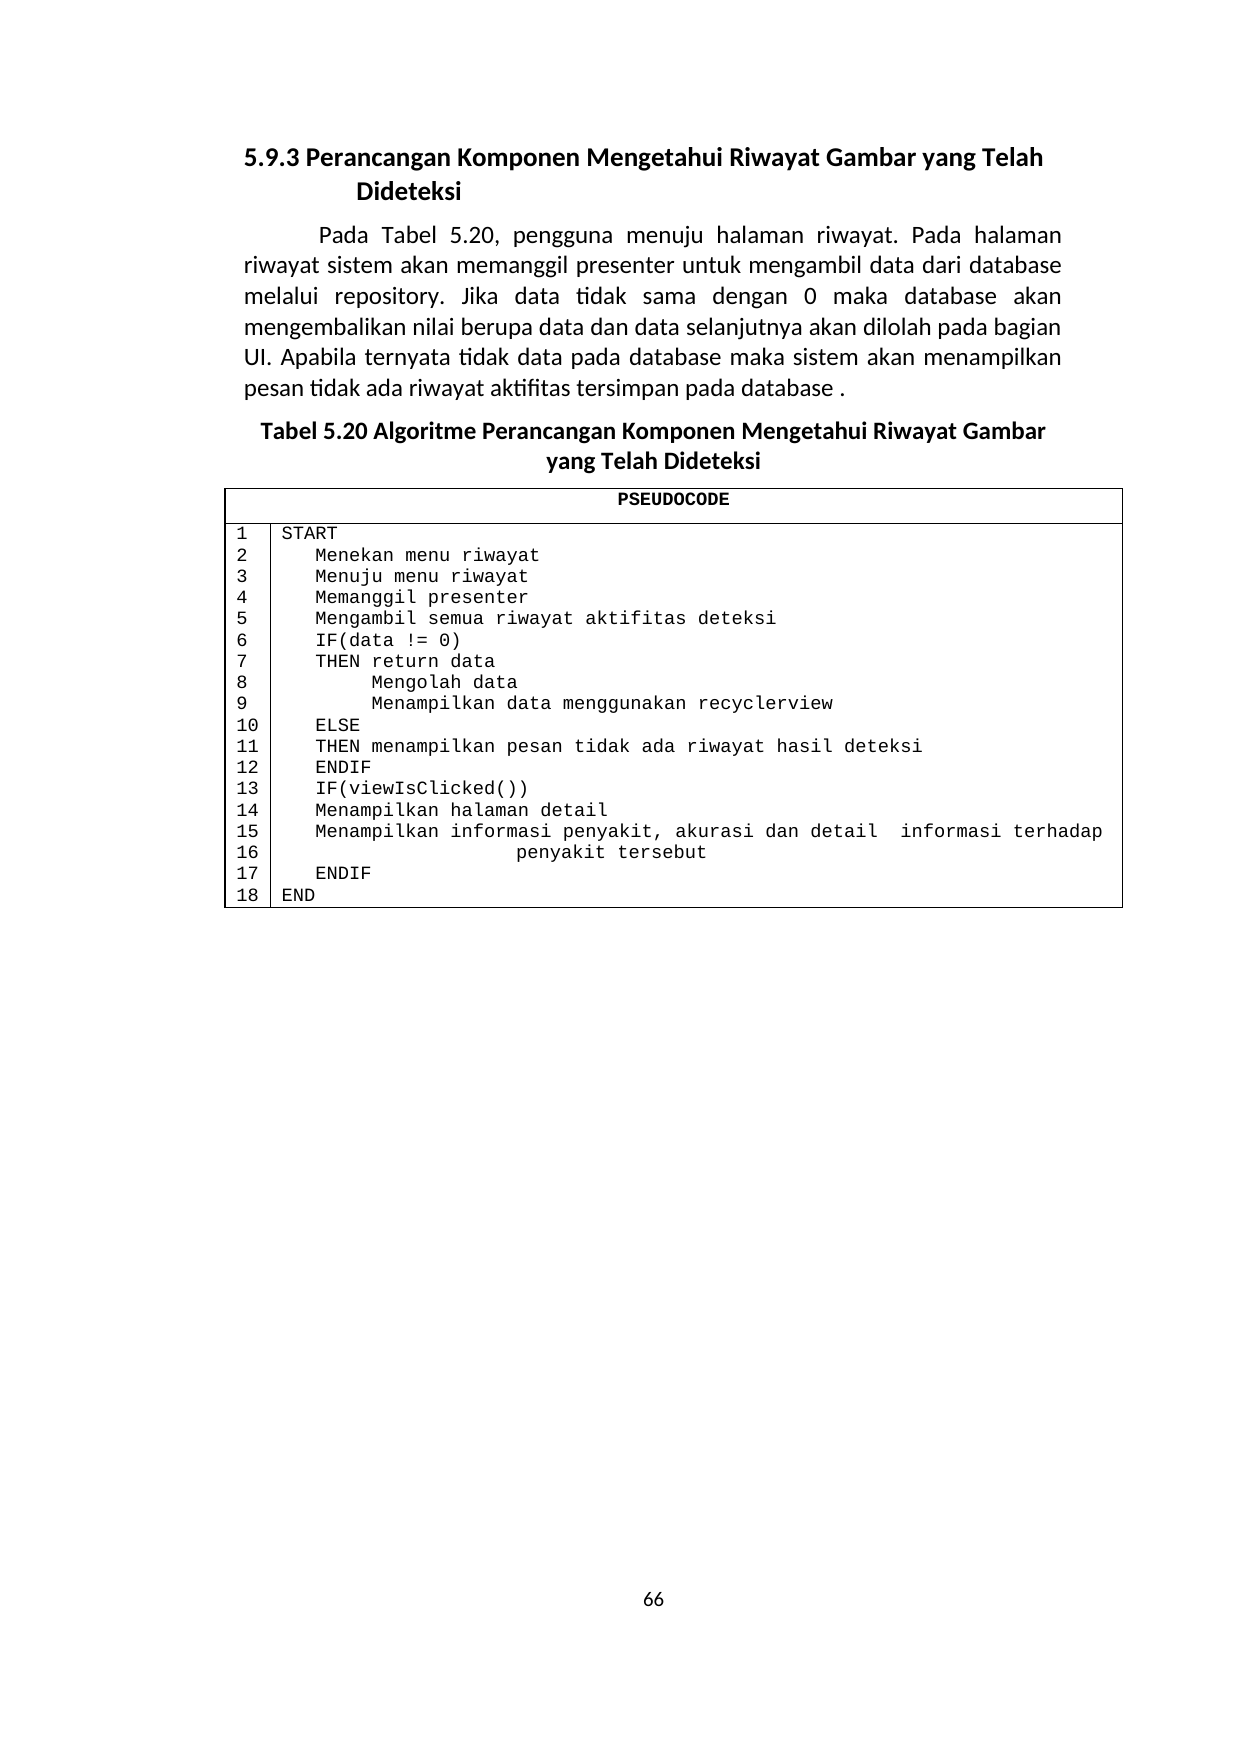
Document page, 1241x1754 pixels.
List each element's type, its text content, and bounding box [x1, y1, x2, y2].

subtitle Perancangan Komponen Mengetahui Riwayat Gambar yang Telah Dideteksi [244, 141, 1063, 207]
table_cell START Menekan menu riwayat Menuju menu riwayat Memanggil presenter Mengambil semua riwayat aktifitas deteksi IF(data != 0) THEN return data Mengolah data Menampilkan data menggunakan recyclerview ELSE THEN menampilkan pesan tidak ada riwayat hasil deteksi ENDIF IF(viewIsClicked()) Menampilkan halaman detail Menampilkan informasi penyakit, akurasi dan detail informasi terhadap penyakit tersebut ENDIF END [271, 524, 1122, 907]
table_cell 1 2 3 4 5 6 7 8 9 10 11 12 13 14 15 16 17 18 [226, 524, 270, 907]
table_header PSEUDOCODE [226, 489, 1122, 523]
